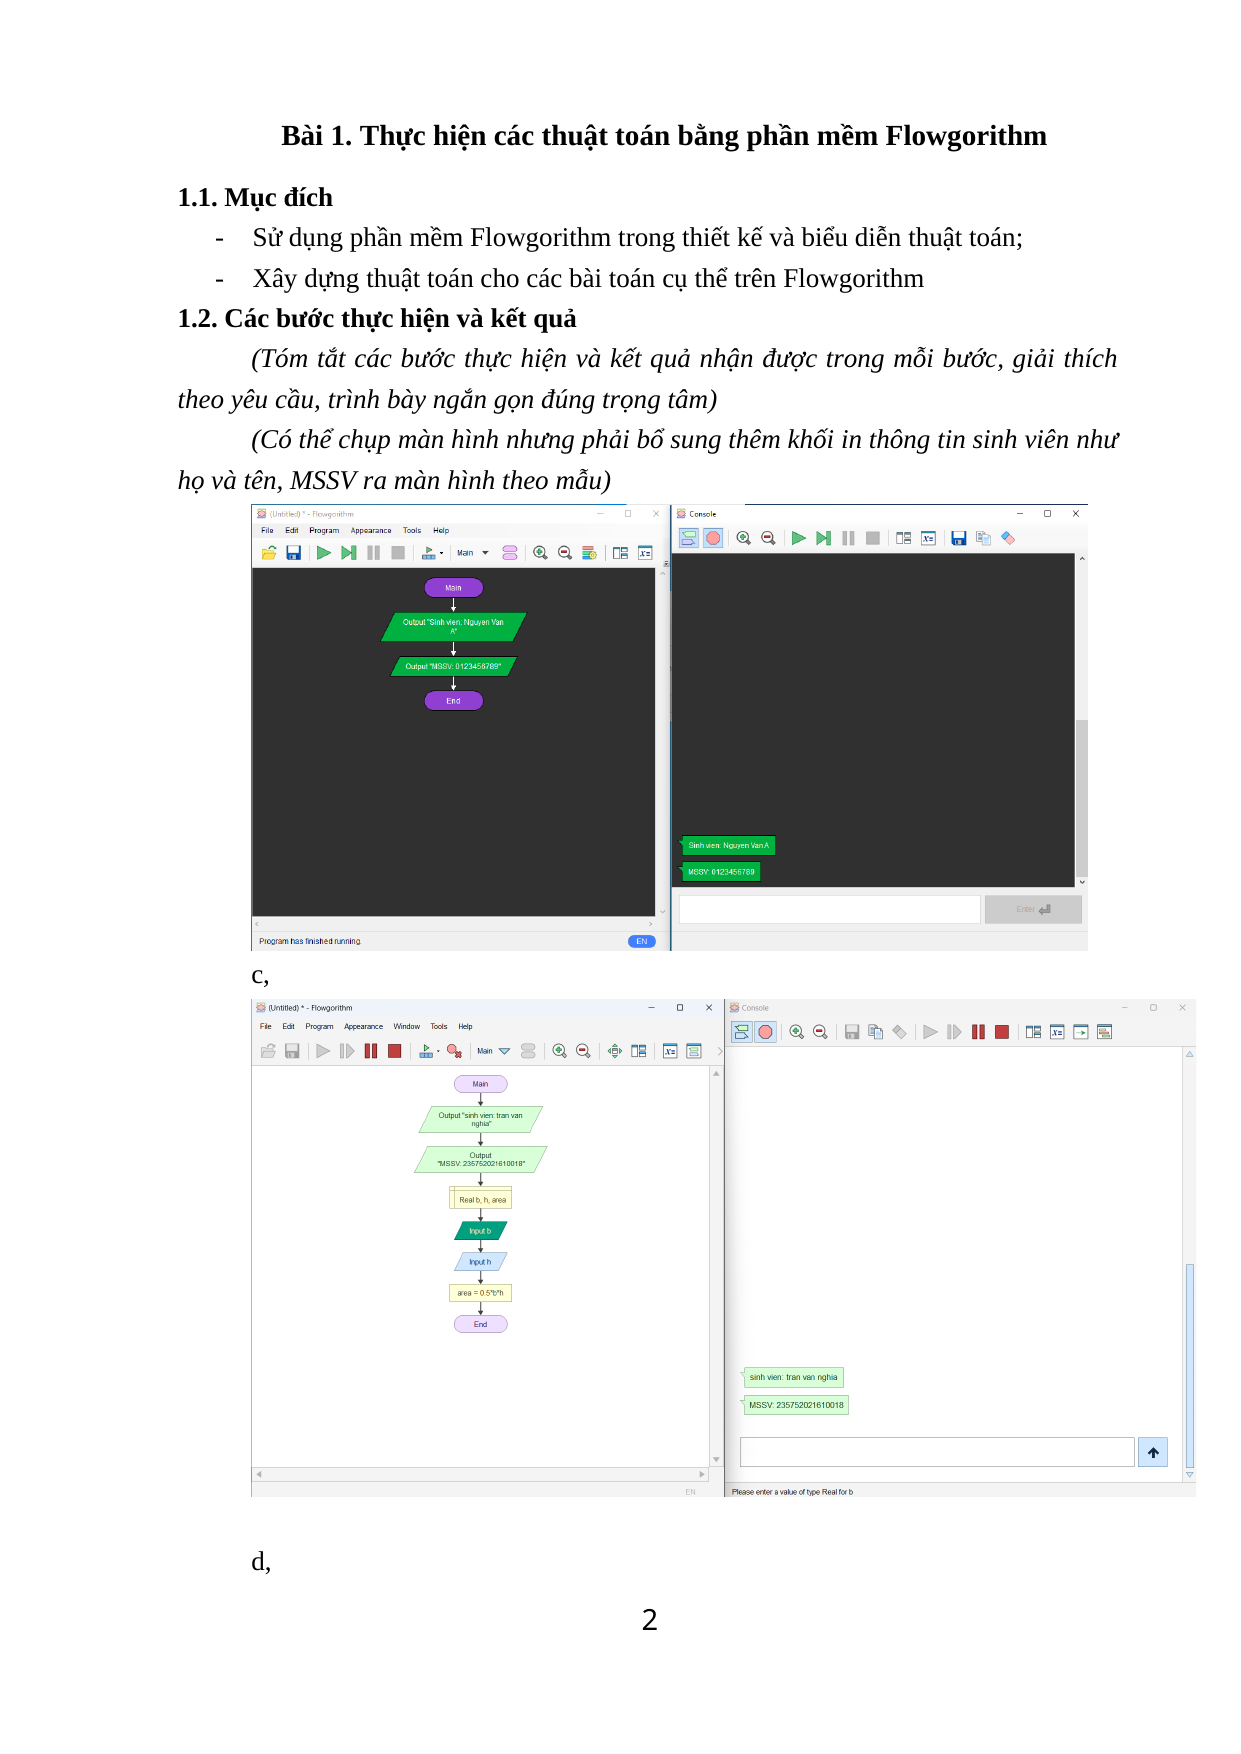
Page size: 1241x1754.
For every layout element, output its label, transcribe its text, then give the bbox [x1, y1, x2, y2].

picture [251, 504, 1088, 951]
list Các bước thực hiện và kết quả [177, 302, 1122, 333]
list Sử dụng phần mềm Flowgorithm trong thiết kế và biểu diễn thuật toán; [215, 221, 1122, 252]
list d, [177, 1545, 1122, 1576]
list Xây dựng thuật toán cho các bài toán cụ thể trên Flowgorithm [215, 262, 1122, 293]
picture [251, 999, 1197, 1497]
list (Tóm tắt các bước thực hiện và kết quả nhận được trong mỗi bước, giải thích theo yêu cầu, trình bày ngắn gọn đúng trọng tâm) [177, 342, 1122, 414]
list (Có thể chụp màn hình nhưng phải bổ sung thêm khối in thông tin sinh viên như họ và tên, MSSV ra màn hình theo mẫu) [177, 423, 1122, 495]
list Mục đích [177, 181, 1122, 212]
subtitle Bài 1. Thực hiện các thuật toán bằng phần mềm Flowgorithm [207, 118, 1122, 152]
list c, [177, 959, 1122, 990]
